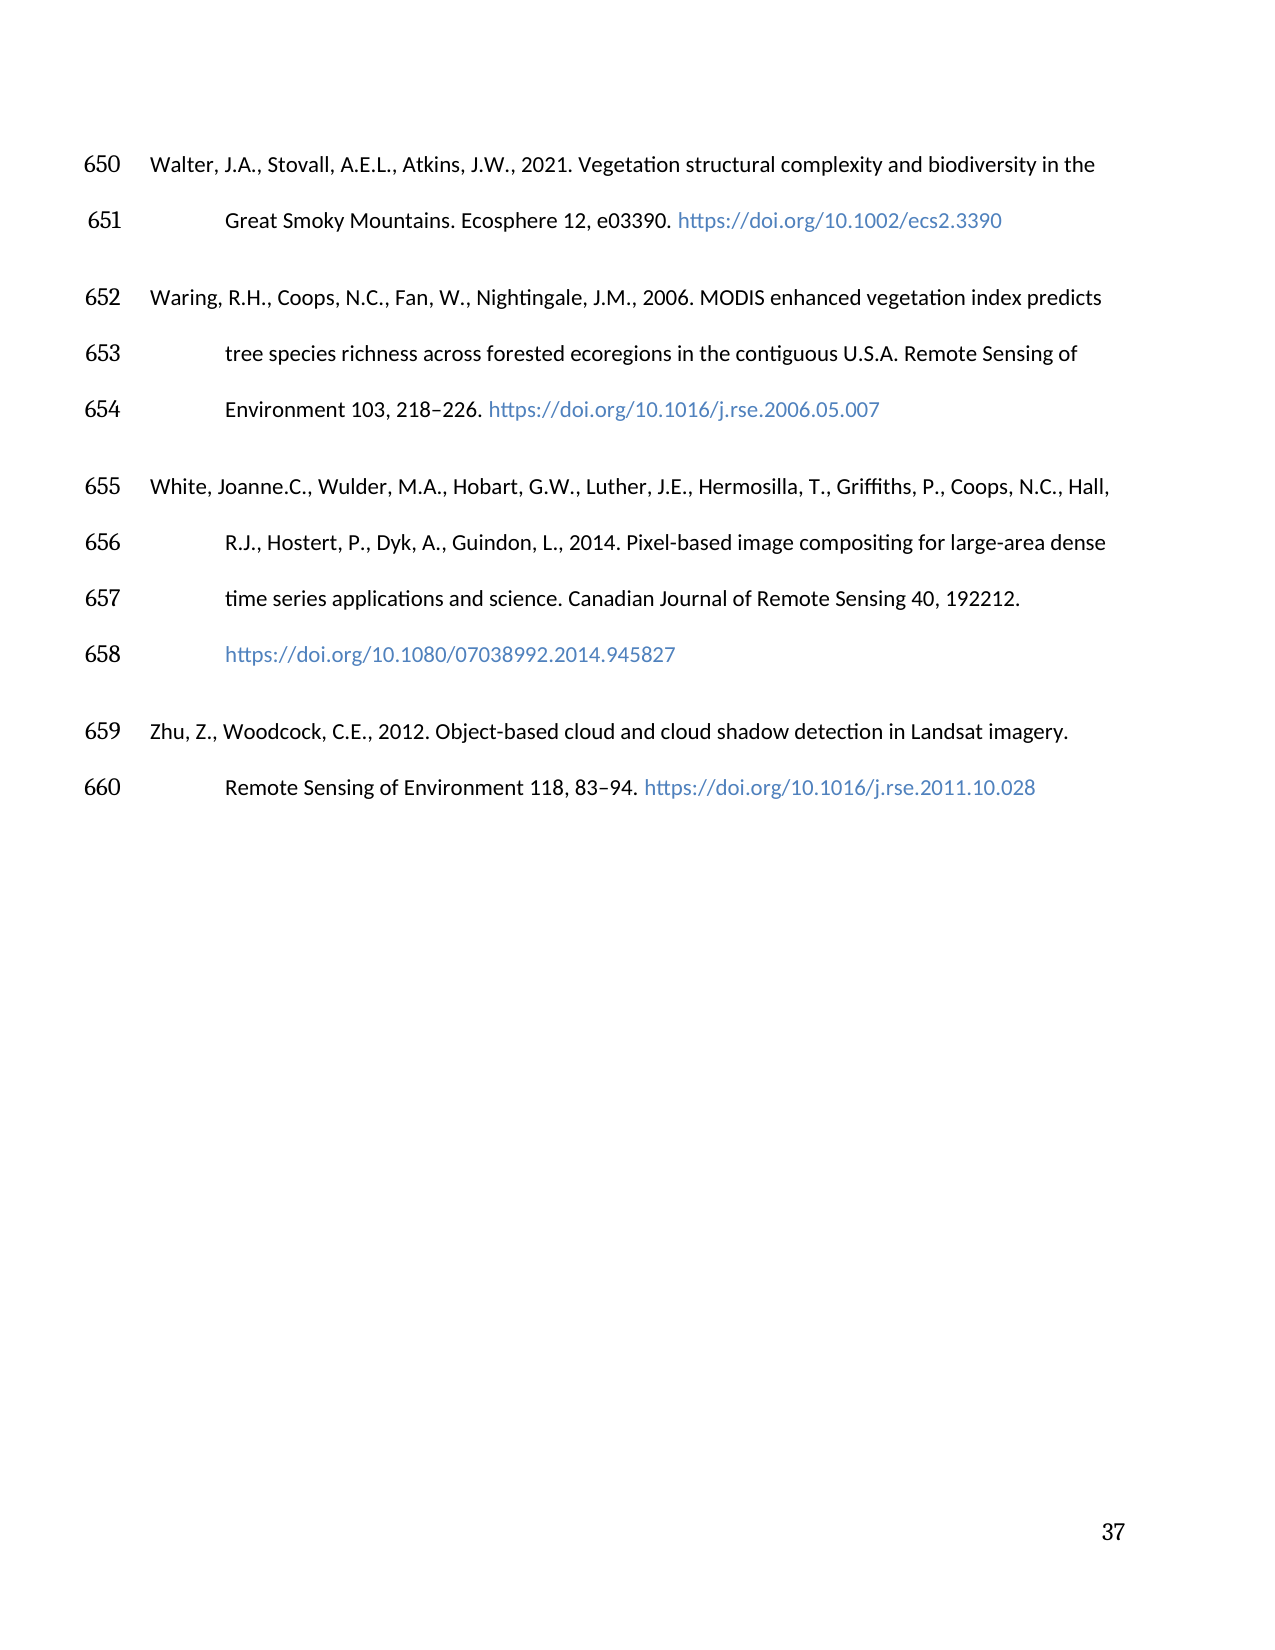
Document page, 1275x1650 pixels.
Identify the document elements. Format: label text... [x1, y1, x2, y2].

text Walter, J.A., Stovall, A.E.L., Atkins, J.W., 2021. Vegetation structural complexity and biodiversity in the Great Smoky Mountains. Ecosphere 12, e03390. https://doi.org/10.1002/ecs2.3390 [150, 150, 1125, 234]
text Zhu, Z., Woodcock, C.E., 2012. Object-based cloud and cloud shadow detection in Landsat imagery. Remote Sensing of Environment 118, 83–94. https://doi.org/10.1016/j.rse.2011.10.028 [150, 717, 1125, 801]
text Waring, R.H., Coops, N.C., Fan, W., Nightingale, J.M., 2006. MODIS enhanced vegetation index predicts tree species richness across forested ecoregions in the contiguous U.S.A. Remote Sensing of Environment 103, 218–226. https://doi.org/10.1016/j.rse.2006.05.007 [150, 283, 1125, 423]
text White, Joanne.C., Wulder, M.A., Hobart, G.W., Luther, J.E., Hermosilla, T., Griffiths, P., Coops, N.C., Hall, R.J., Hostert, P., Dyk, A., Guindon, L., 2014. Pixel-based image compositing for large-area dense time series applications and science. Canadian Journal of Remote Sensing 40, 192212. https://doi.org/10.1080/07038992.2014.945827 [150, 472, 1125, 668]
